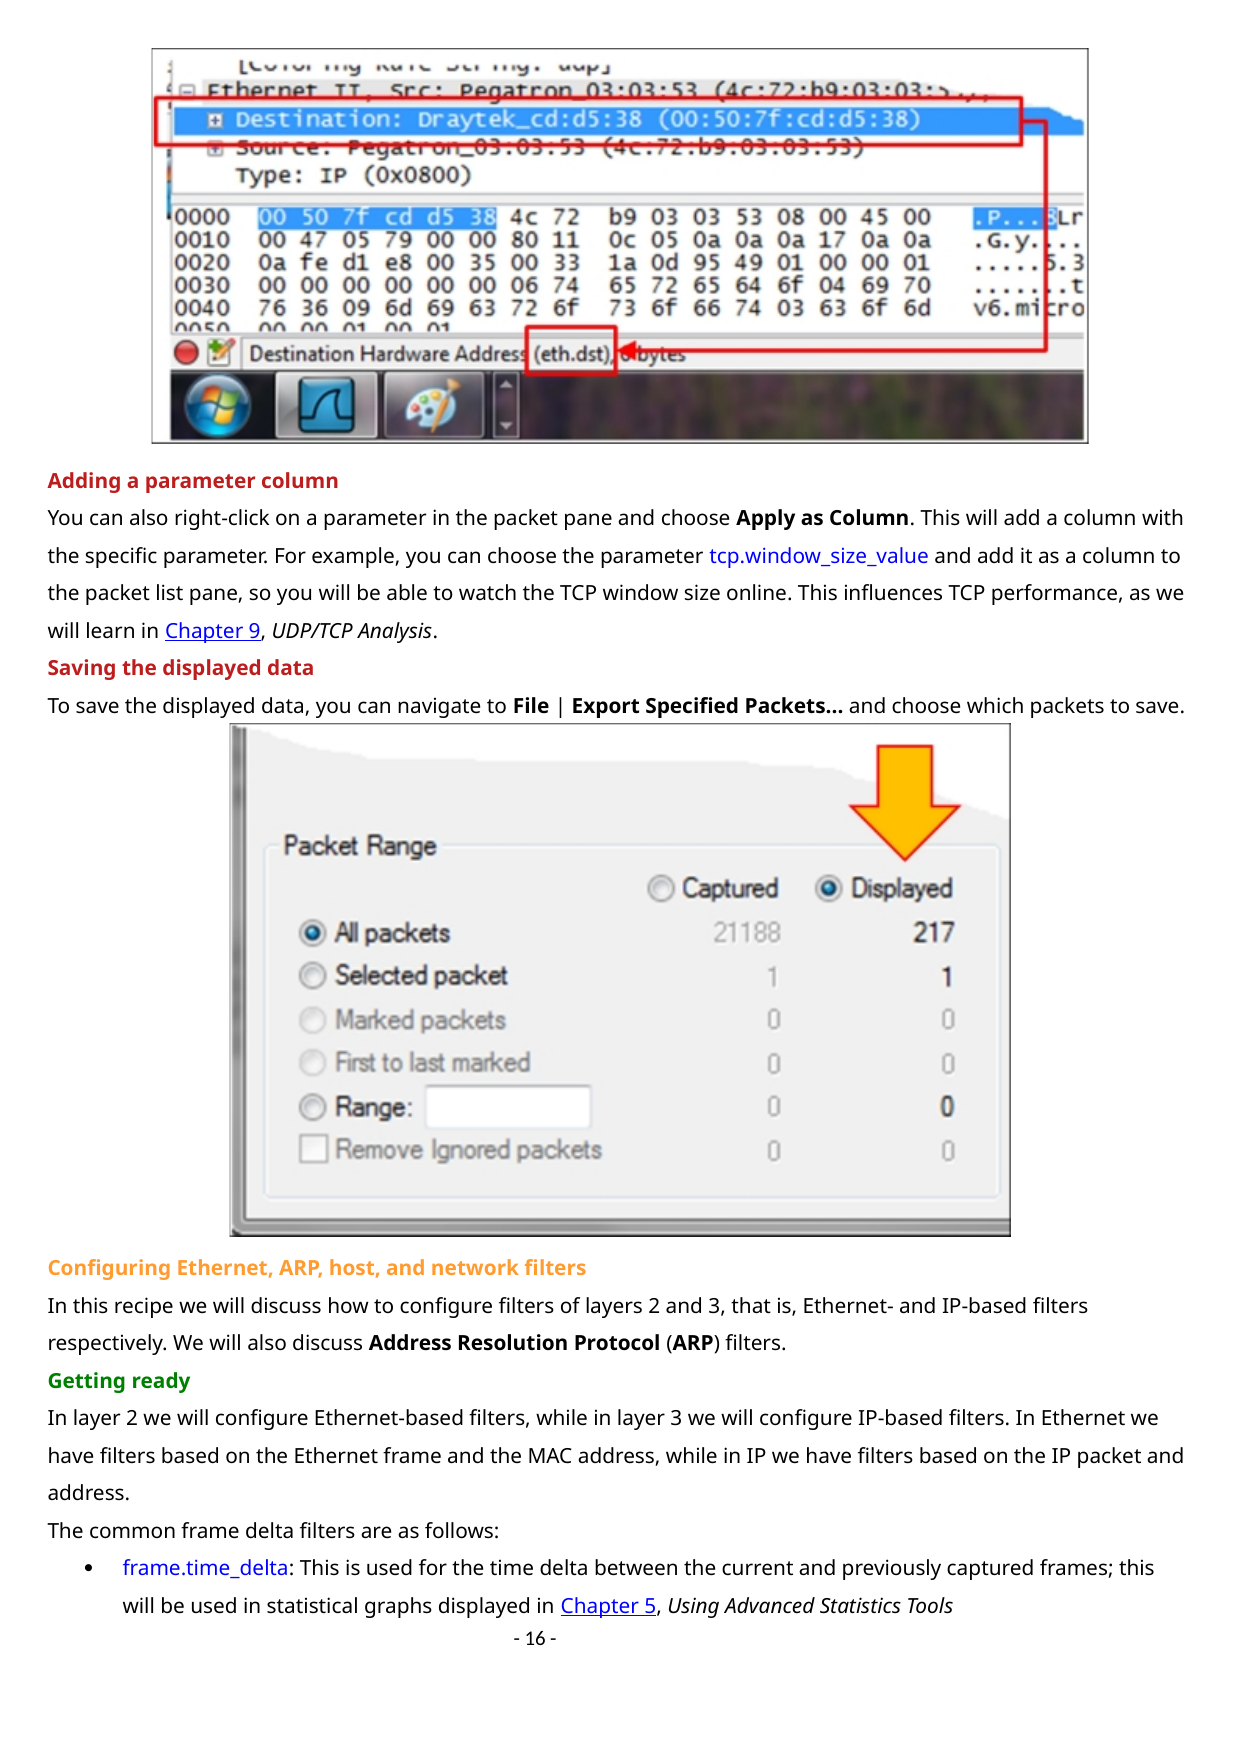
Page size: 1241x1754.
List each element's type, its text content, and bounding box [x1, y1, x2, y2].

text Configuring Ethernet, ARP, host, and network filters [47, 1249, 1193, 1286]
text In this recipe we will discuss how to configure filters of layers 2 and 3, that is, Ethernet- and IP-based filters respectively. We will also discuss Address Resolution Protocol (ARP) filters. [47, 1286, 1193, 1361]
text To save the displayed data, you can navigate to File | Export Specified Packets... and choose which packets to save. [47, 686, 1193, 724]
text You can also right-click on a parameter in the packet pane and choose Apply as Column. This will add a column with the specific parameter. For example, you can choose the parameter tcp.window_size_value and add it as a column to the packet list pane, so you will be able to watch the TCP window size online. This influences TCP performance, as we will learn in Chapter 9, UDP/TCP Analysis. [47, 499, 1193, 649]
text Saving the displayed data [47, 649, 1193, 686]
picture [229, 723, 1011, 1237]
text Adding a parameter column [47, 461, 1193, 499]
list frame.time_delta: This is used for the time delta between the current and previously captured frames; this will be used in statistical graphs displayed in Chapter 5, Using Advanced Statistics Tools [85, 1549, 1193, 1624]
text Getting ready [47, 1361, 1193, 1399]
text In layer 2 we will configure Ethernet-based filters, while in layer 3 we will configure IP-based filters. In Ethernet we have filters based on the Ethernet frame and the MAC address, while in IP we have filters based on the IP packet and address. [47, 1399, 1193, 1511]
picture [151, 48, 1089, 444]
text The common frame delta filters are as follows: [47, 1511, 1193, 1549]
